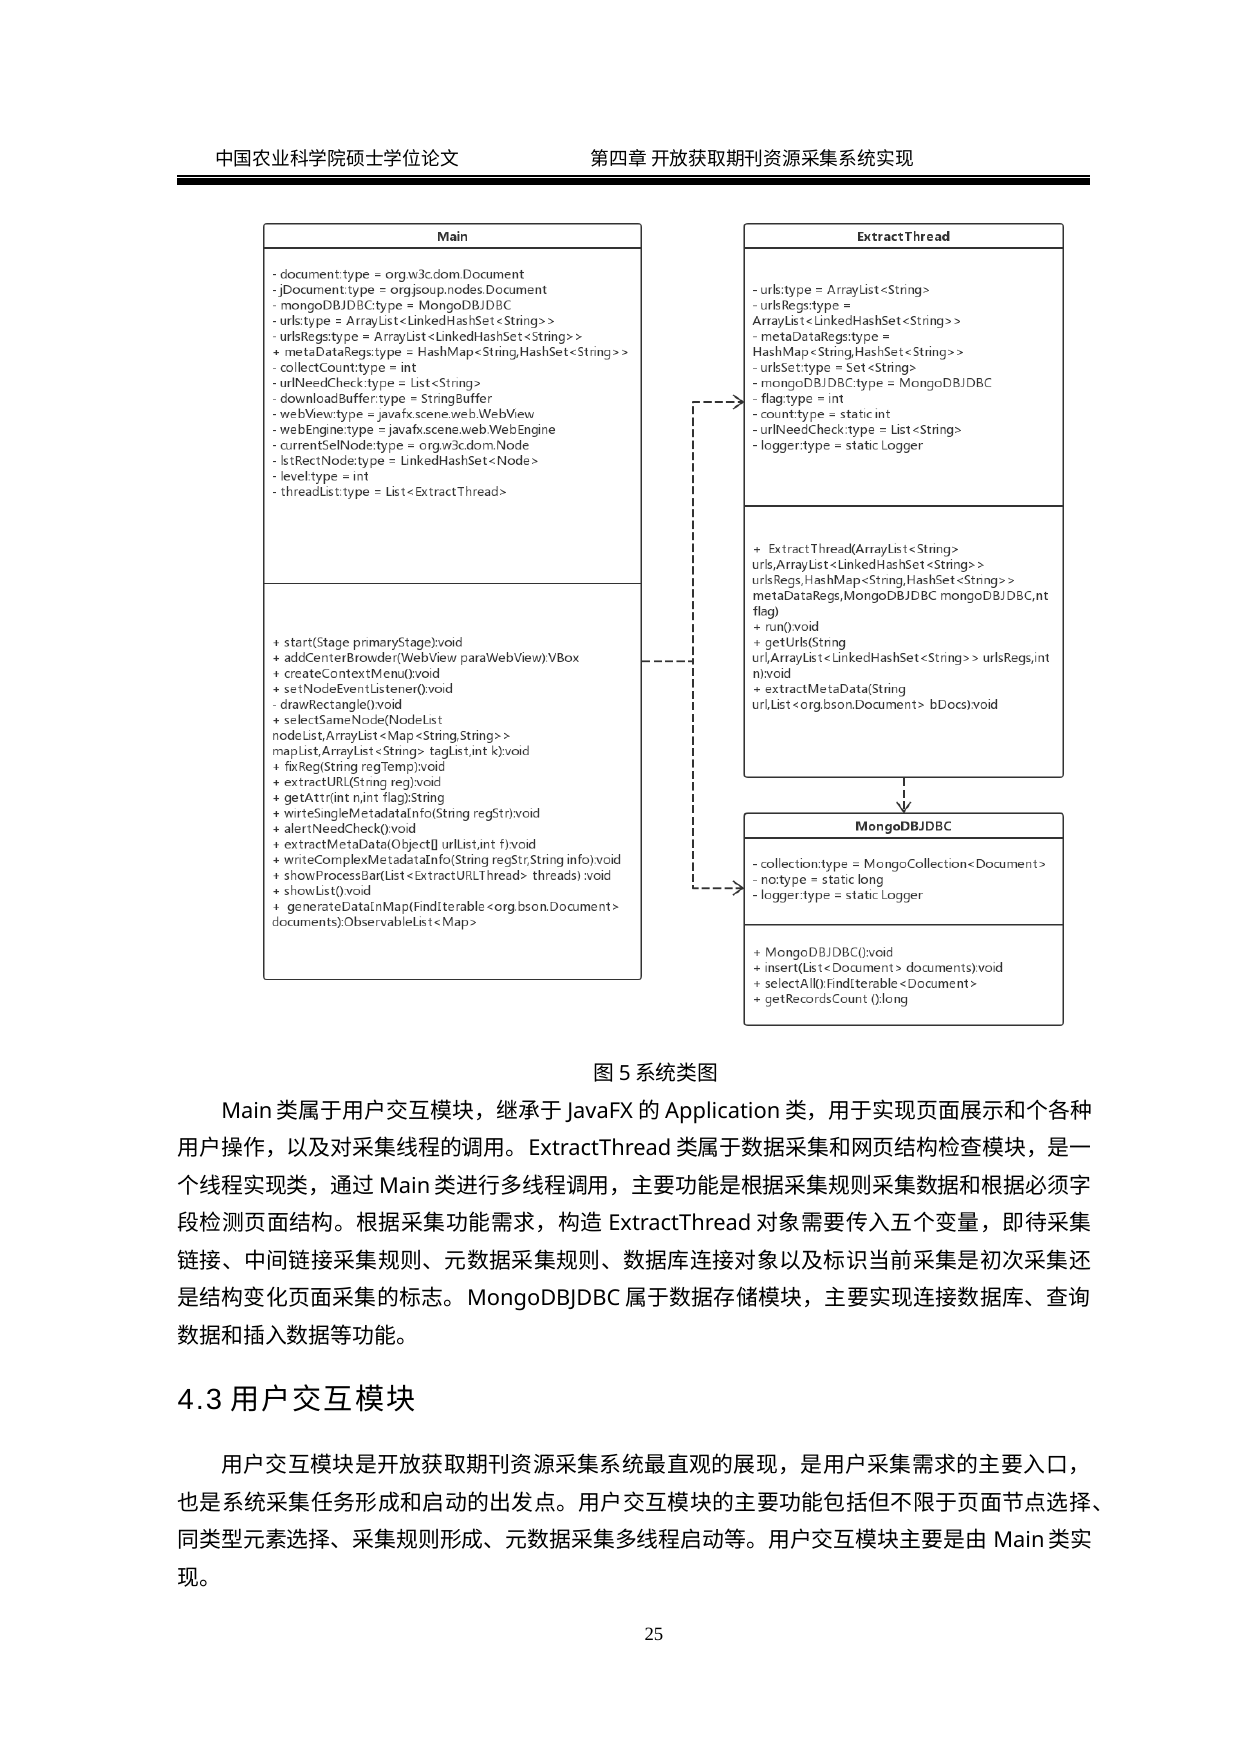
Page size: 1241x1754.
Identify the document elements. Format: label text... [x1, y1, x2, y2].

picture [224, 185, 1089, 1051]
text Main类属于用户交互模块，继承于JavaFX 的Application类，用于实现页面展示和个各种用户操作，以及对采集线程的调用。ExtractThread类属于数据采集和网页结构检查模块，是一个线程实现类，通过Main类进行多线程调用，主要功能是根据采集规则采集数据和根据必须字段检测页面结构。根据采集功能需求，构造ExtractThread对象需要传入五个变量，即待采集链接、中间链接采集规则、元数据采集规则、数据库连接对象以及标识当前采集是初次采集还是结构变化页面采集的标志。MongoDBJDBC属于数据存储模块，主要实现连接数据库、查询数据和插入数据等功能。 [177, 1088, 1092, 1351]
subtitle 4.3用户交互模块 [177, 1376, 1092, 1418]
text 图 5系统类图 [177, 1051, 1092, 1088]
text 用户交互模块是开放获取期刊资源采集系统最直观的展现，是用户采集需求的主要入口，也是系统采集任务形成和启动的出发点。用户交互模块的主要功能包括但不限于页面节点选择、同类型元素选择、采集规则形成、元数据采集多线程启动等。用户交互模块主要是由Main类实现。 [177, 1443, 1092, 1593]
